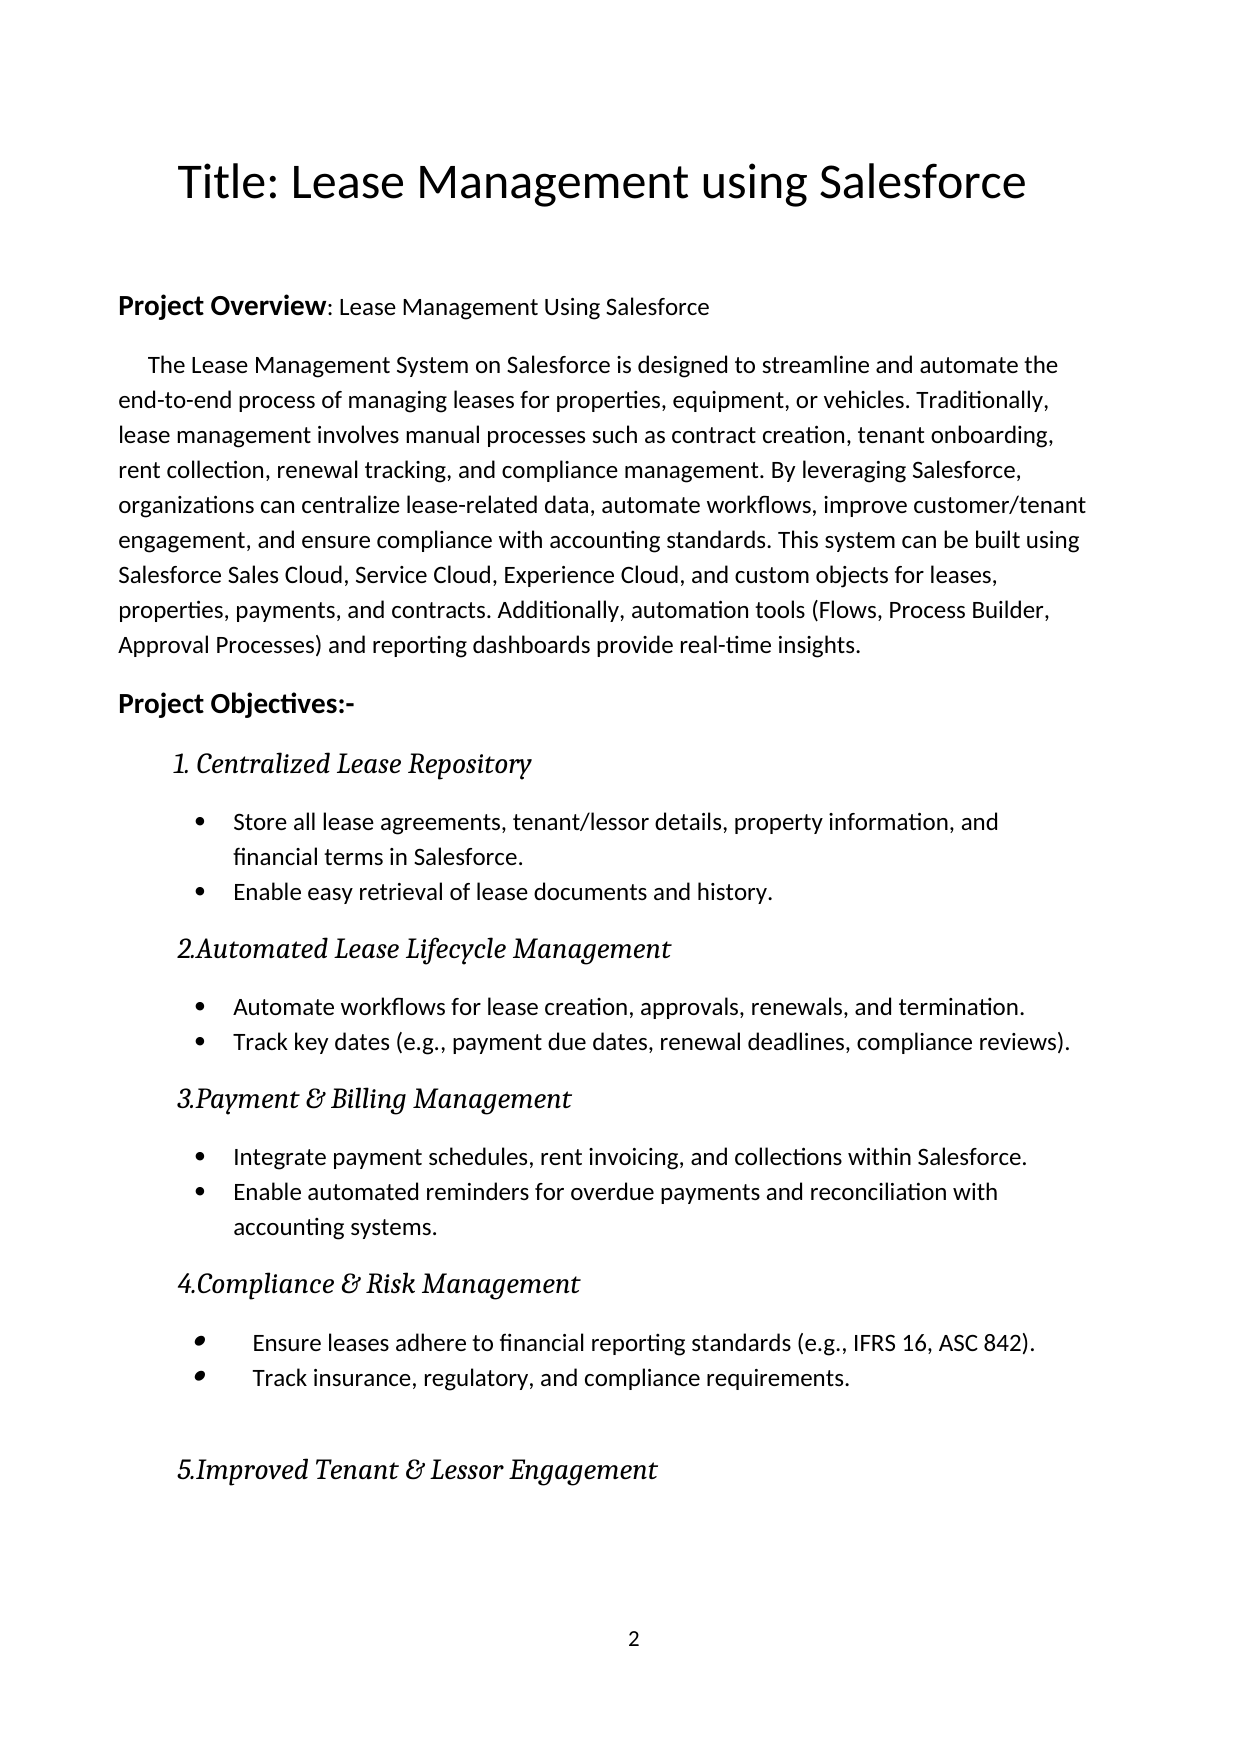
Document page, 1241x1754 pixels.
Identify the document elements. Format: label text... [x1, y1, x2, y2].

list Track insurance, regulatory, and compliance requirements. [192, 1362, 1090, 1393]
text The Lease Management System on Salesforce is designed to streamline and automate the end-to-end process of managing leases for properties, equipment, or vehicles. Traditionally, lease management involves manual processes such as contract creation, tenant onboarding, rent collection, renewal tracking, and compliance management. By leveraging Salesforce, organizations can centralize lease-related data, automate workflows, improve customer/tenant engagement, and ensure compliance with accounting standards. This system can be built using Salesforce Sales Cloud, Service Cloud, Experience Cloud, and custom objects for leases, properties, payments, and contracts. Additionally, automation tools (Flows, Process Builder, Approval Processes) and reporting dashboards provide real-time insights. [118, 349, 1090, 660]
text 3.Payment & Billing Management [177, 1082, 1090, 1116]
list Automate workflows for lease creation, approvals, renewals, and termination. [196, 991, 1090, 1022]
text 5.Improved Tenant & Lessor Engagement [177, 1453, 1090, 1487]
text Project Overview: Lease Management Using Salesforce [118, 287, 1090, 323]
text 4.Compliance & Risk Management [177, 1267, 1090, 1301]
list Enable automated reminders for overdue payments and reconciliation with accounting systems. [196, 1177, 1090, 1242]
text 1. Centralized Lease Repository [118, 747, 1090, 780]
list Title: Lease Management using Salesforce [177, 150, 1090, 211]
list Track key dates (e.g., payment due dates, renewal deadlines, compliance reviews). [196, 1026, 1090, 1057]
text Project Objectives:- [118, 685, 1090, 721]
list Enable easy retrieval of lease documents and history. [196, 876, 1090, 907]
list Ensure leases adhere to financial reporting standards (e.g., IFRS 16, ASC 842). [192, 1327, 1090, 1357]
text 2.Automated Lease Lifecycle Management [177, 932, 1090, 966]
list Store all lease agreements, tenant/lessor details, property information, and financial terms in Salesforce. [196, 806, 1090, 872]
list Integrate payment schedules, rent invoicing, and collections within Salesforce. [196, 1142, 1090, 1172]
